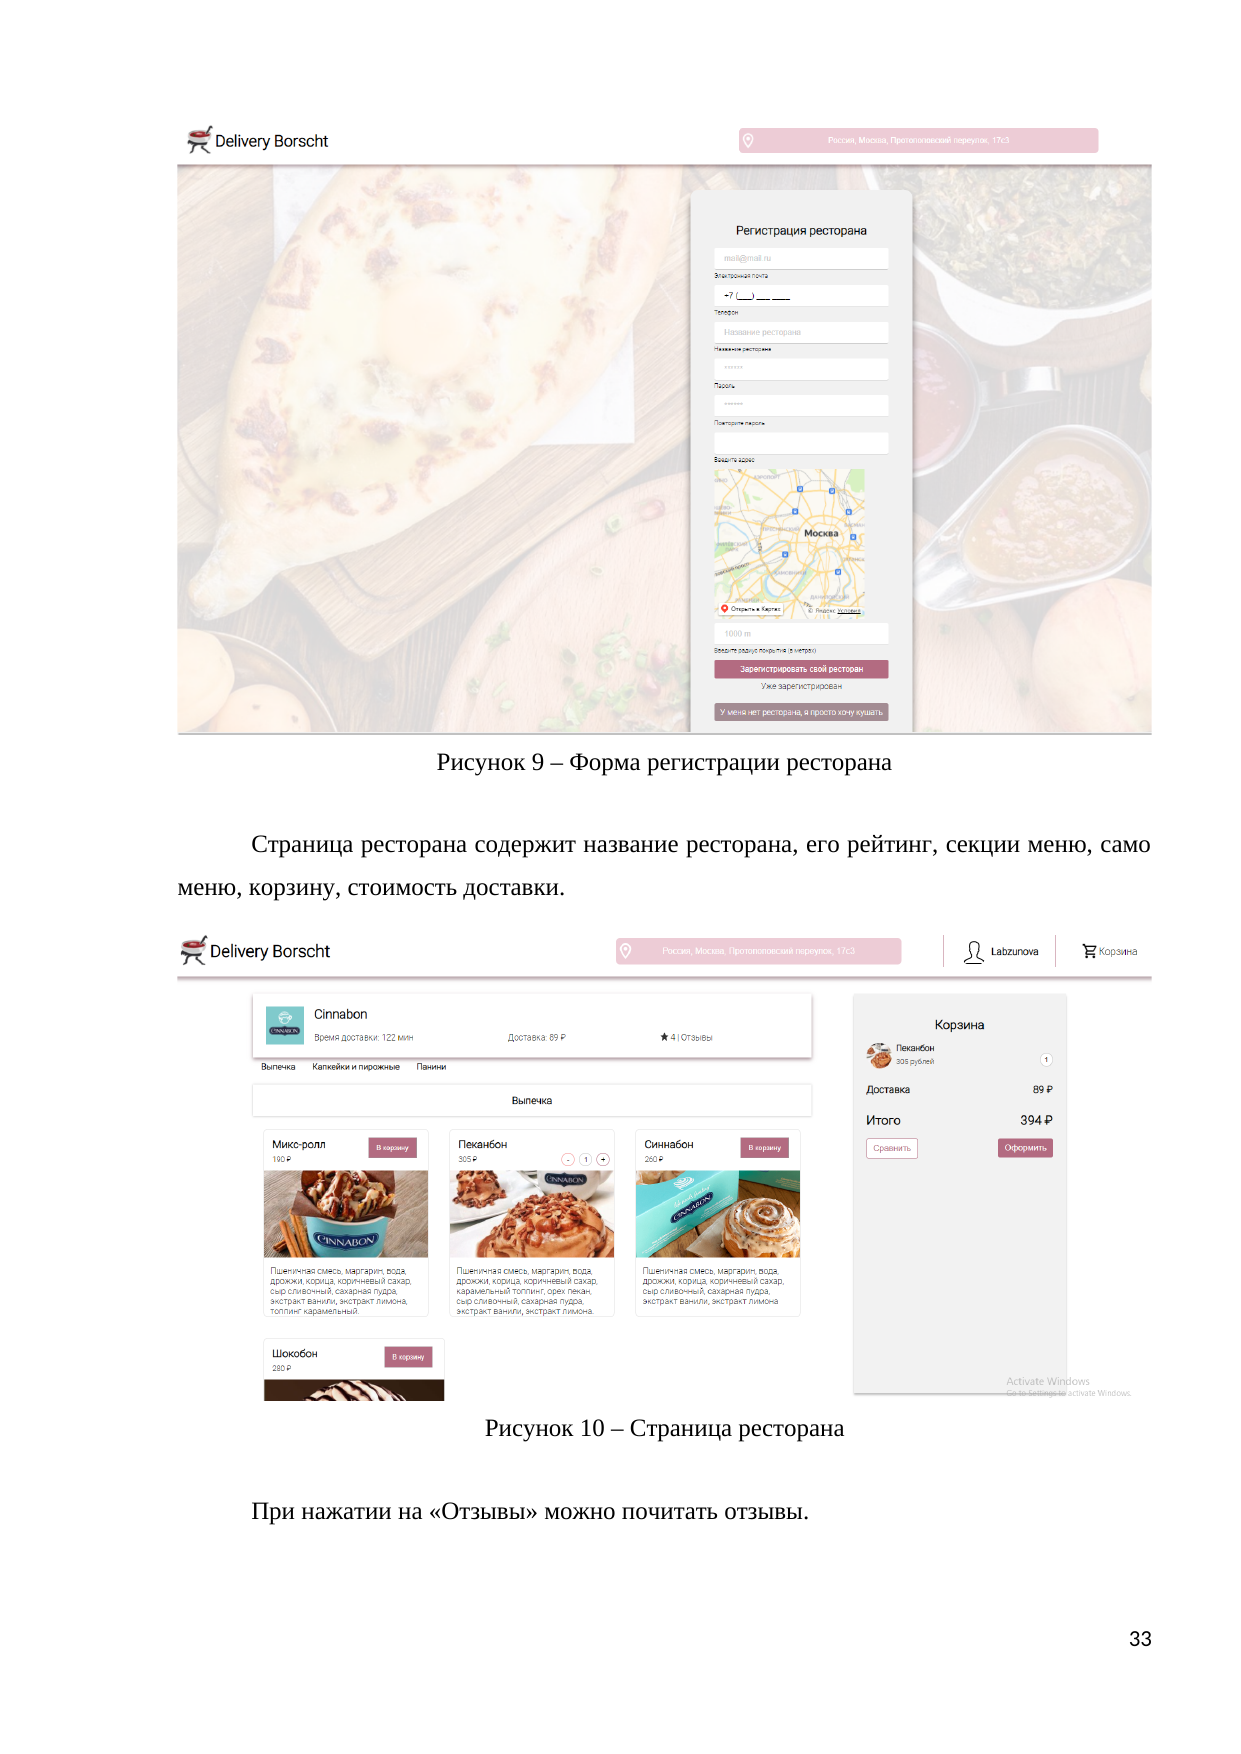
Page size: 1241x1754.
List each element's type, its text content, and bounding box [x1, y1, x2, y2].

picture [177, 928, 1152, 1401]
text Рисунок 10 – Страница ресторана [177, 1413, 1152, 1442]
picture [177, 118, 1152, 735]
text Рисунок 9 – Форма регистрации ресторана [177, 747, 1152, 776]
text При нажатии на «Отзывы» можно почитать отзывы. [177, 1496, 1152, 1525]
text Страница ресторана содержит название ресторана, его рейтинг, секции меню, само меню, корзину, стоимость доставки. [177, 829, 1152, 901]
